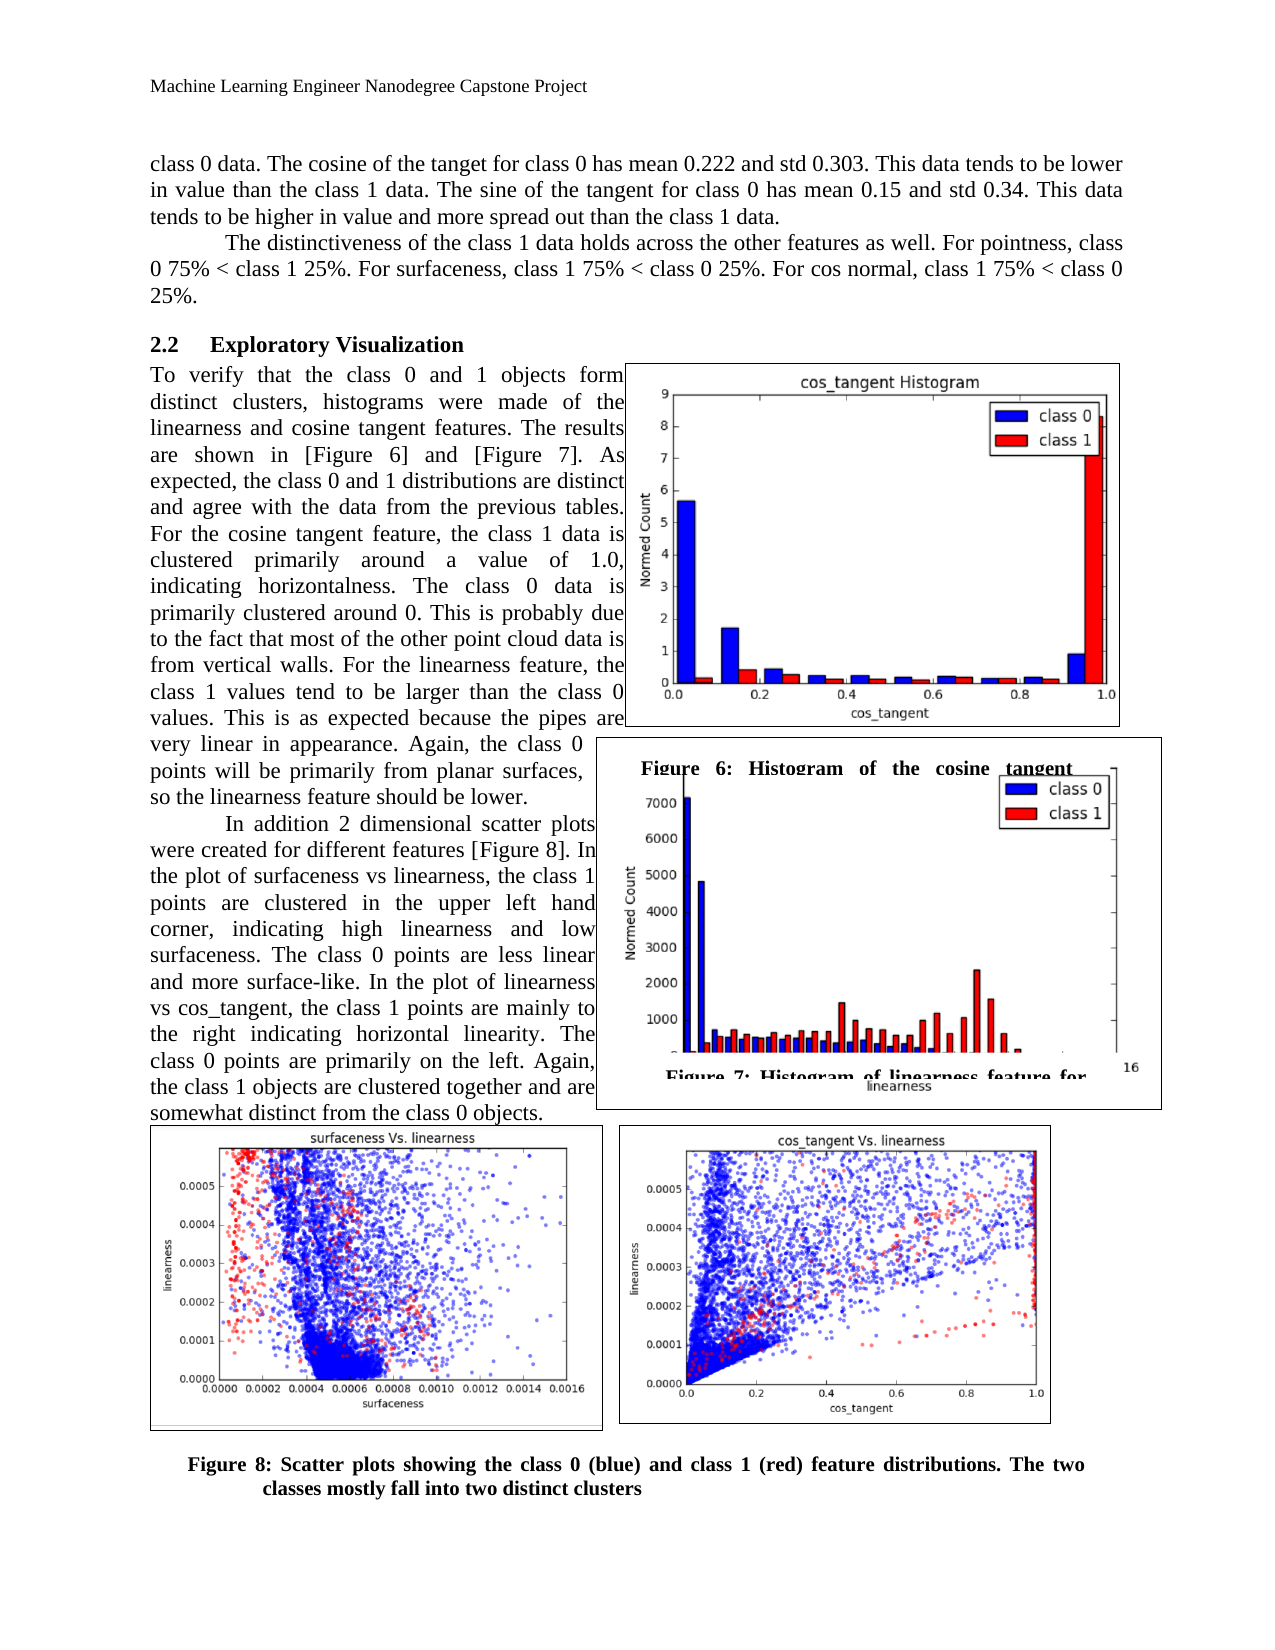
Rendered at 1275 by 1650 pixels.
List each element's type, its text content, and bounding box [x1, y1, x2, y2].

text In addition 2 dimensional scatter plots were created for different features [Figure 8]. In the plot of surfaceness vs linearness, the class 1 points are clustered in the upper left hand corner, indicating high linearness and low surfaceness. The class 0 points are less linear and more surface-like. In the plot of linearness vs cos_tangent, the class 1 points are mainly to the right indicating horizontal linearity. The class 0 points are primarily on the left. Again, the class 1 objects are clustered together and are somewhat distinct from the class 0 objects. [150, 809, 1125, 1126]
picture [620, 1126, 1050, 1423]
text Figure 8: Scatter plots showing the class 0 (blue) and class 1 (red) feature distributions. The two classes mostly fall into two distinct clusters [187, 1452, 1087, 1500]
subtitle Exploratory Visualization [150, 331, 1125, 357]
picture [151, 1126, 602, 1430]
picture [1125, 738, 1161, 1109]
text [150, 150, 1125, 229]
text The distinctiveness of the class 1 data holds across the other features as well. For pointness, class 0 75% < class 1 25%. For surfaceness, class 1 75% < class 0 25%. For cos normal, class 1 75% < class 0 25%. [150, 229, 1125, 308]
text To verify that the class 0 and 1 objects form distinct clusters, histograms were made of the linearness and cosine tangent features. The results are shown in [Figure 6] and [Figure 7]. As expected, the class 0 and 1 distributions are distinct and agree with the data from the previous tables. For the cosine tangent feature, the class 1 data is clustered primarily around a value of 1.0, indicating horizontalness. The class 0 data is primarily clustered around 0. This is probably due to the fact that most of the other point cloud data is from vertical walls. For the linearness feature, the class 1 values tend to be larger than the class 0 values. This is as expected because the pipes are very linear in appearance. Again, the class 0 points will be primarily from planar surfaces, so the linearness feature should be lower. [150, 362, 1125, 809]
